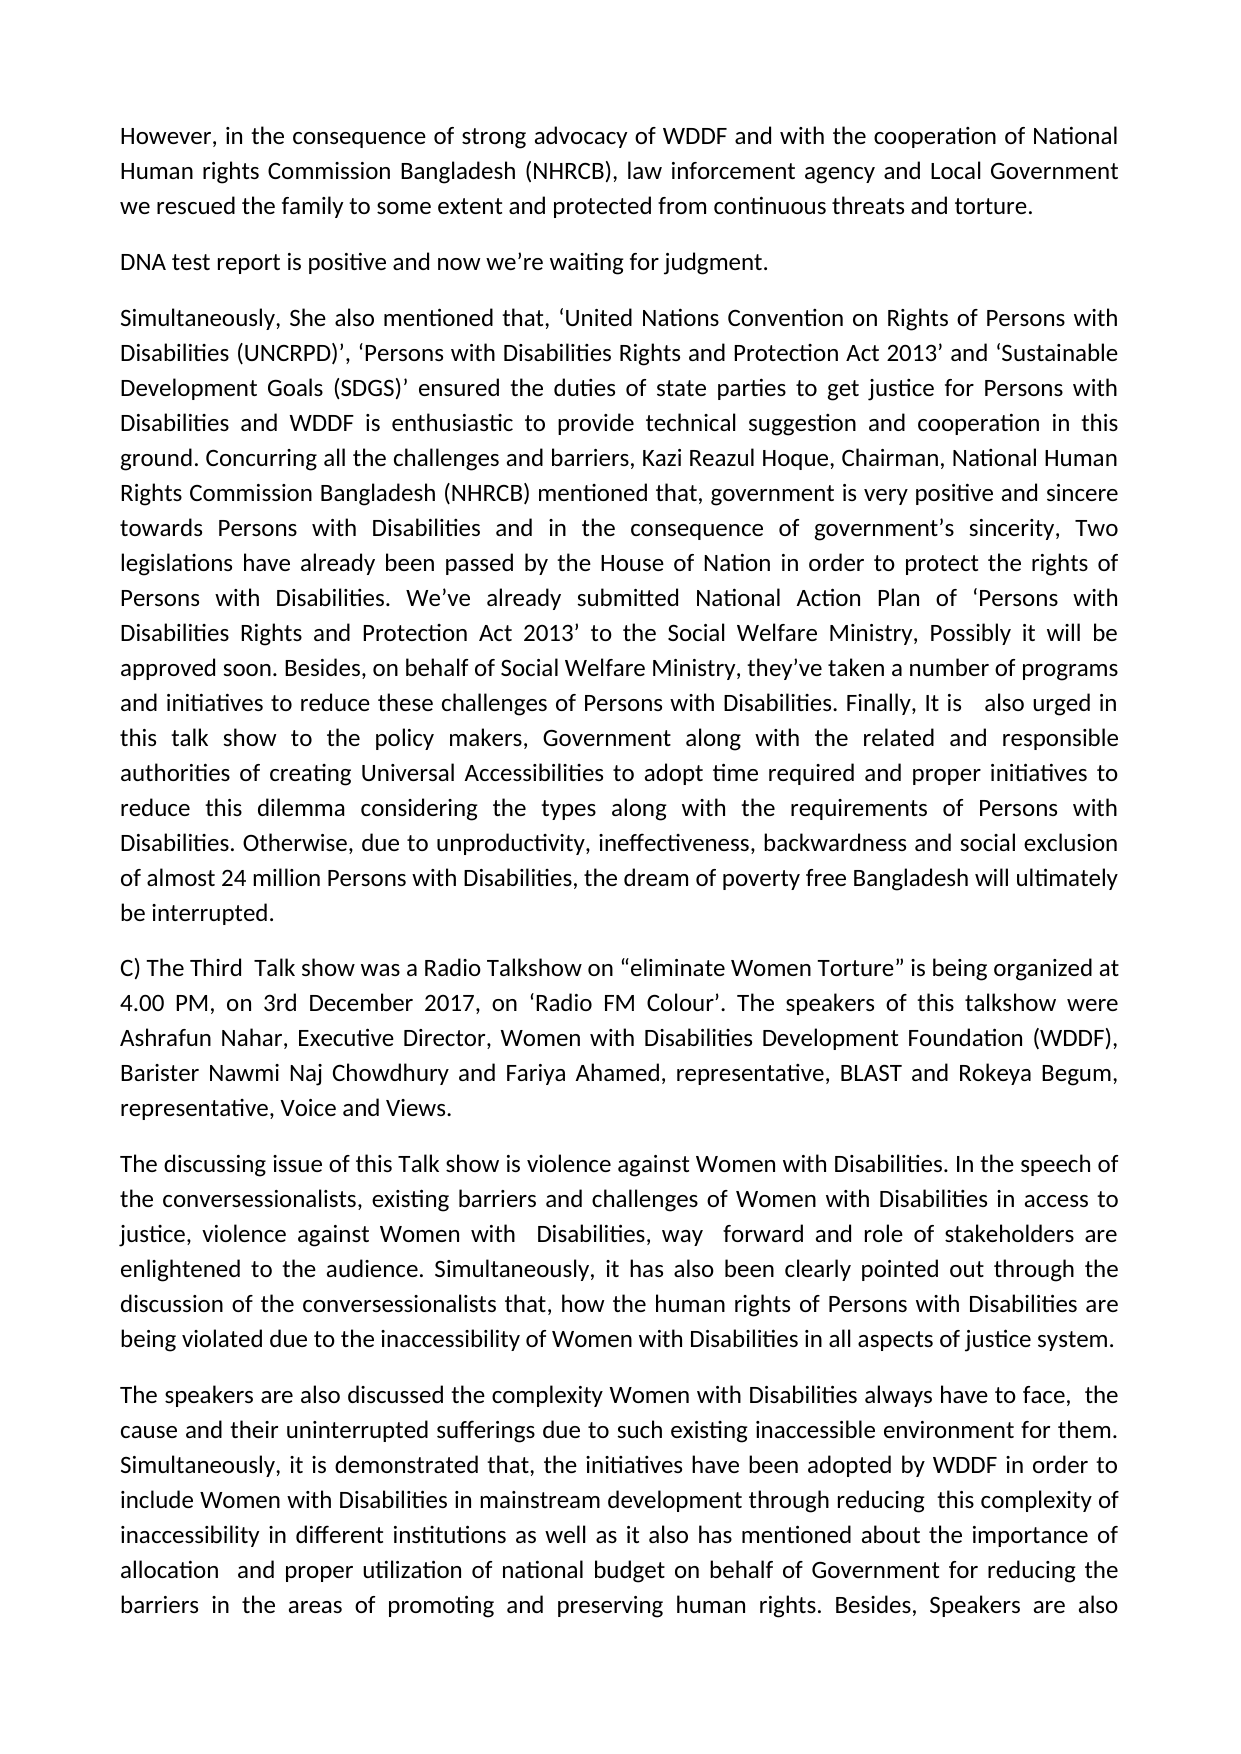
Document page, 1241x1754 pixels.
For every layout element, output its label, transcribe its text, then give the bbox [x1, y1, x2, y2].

text Simultaneously, She also mentioned that, ‘United Nations Convention on Rights of Persons with Disabilities (UNCRPD)’, ‘Persons with Disabilities Rights and Protection Act 2013’ and ‘Sustainable Development Goals (SDGS)’ ensured the duties of state parties to get justice for Persons with Disabilities and WDDF is enthusiastic to provide technical suggestion and cooperation in this ground. Concurring all the challenges and barriers, Kazi Reazul Hoque, Chairman, National Human Rights Commission Bangladesh (NHRCB) mentioned that, government is very positive and sincere towards Persons with Disabilities and in the consequence of government’s sincerity, Two legislations have already been passed by the House of Nation in order to protect the rights of Persons with Disabilities. We’ve already submitted National Action Plan of ‘Persons with Disabilities Rights and Protection Act 2013’ to the Social Welfare Ministry, Possibly it will be approved soon. Besides, on behalf of Social Welfare Ministry, they’ve taken a number of programs and initiatives to reduce these challenges of Persons with Disabilities. Finally, It is also urged in this talk show to the policy makers, Government along with the related and responsible authorities of creating Universal Accessibilities to adopt time required and proper initiatives to reduce this dilemma considering the types along with the requirements of Persons with Disabilities. Otherwise, due to unproductivity, ineffectiveness, backwardness and social exclusion of almost 24 million Persons with Disabilities, the dream of poverty free Bangladesh will ultimately be interrupted. [120, 302, 1120, 927]
text DNA test report is positive and now we’re waiting for judgment. [120, 246, 1120, 276]
text C) The Third Talk show was a Radio Talkshow on “eliminate Women Torture” is being organized at 4.00 PM, on 3rd December 2017, on ‘Radio FM Colour’. The speakers of this talkshow were Ashrafun Nahar, Executive Director, Women with Disabilities Development Foundation (WDDF), Barister Nawmi Naj Chowdhury and Fariya Ahamed, representative, BLAST and Rokeya Begum, representative, Voice and Views. [120, 952, 1120, 1123]
text However, in the consequence of strong advocacy of WDDF and with the cooperation of National Human rights Commission Bangladesh (NHRCB), law inforcement agency and Local Government we rescued the family to some extent and protected from continuous threats and torture. [120, 120, 1120, 221]
text The discussing issue of this Talk show is violence against Women with Disabilities. In the speech of the conversessionalists, existing barriers and challenges of Women with Disabilities in access to justice, violence against Women with Disabilities, way forward and role of stakeholders are enlightened to the audience. Simultaneously, it has also been clearly pointed out through the discussion of the conversessionalists that, how the human rights of Persons with Disabilities are being violated due to the inaccessibility of Women with Disabilities in all aspects of justice system. [120, 1148, 1120, 1354]
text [120, 1379, 1120, 1620]
